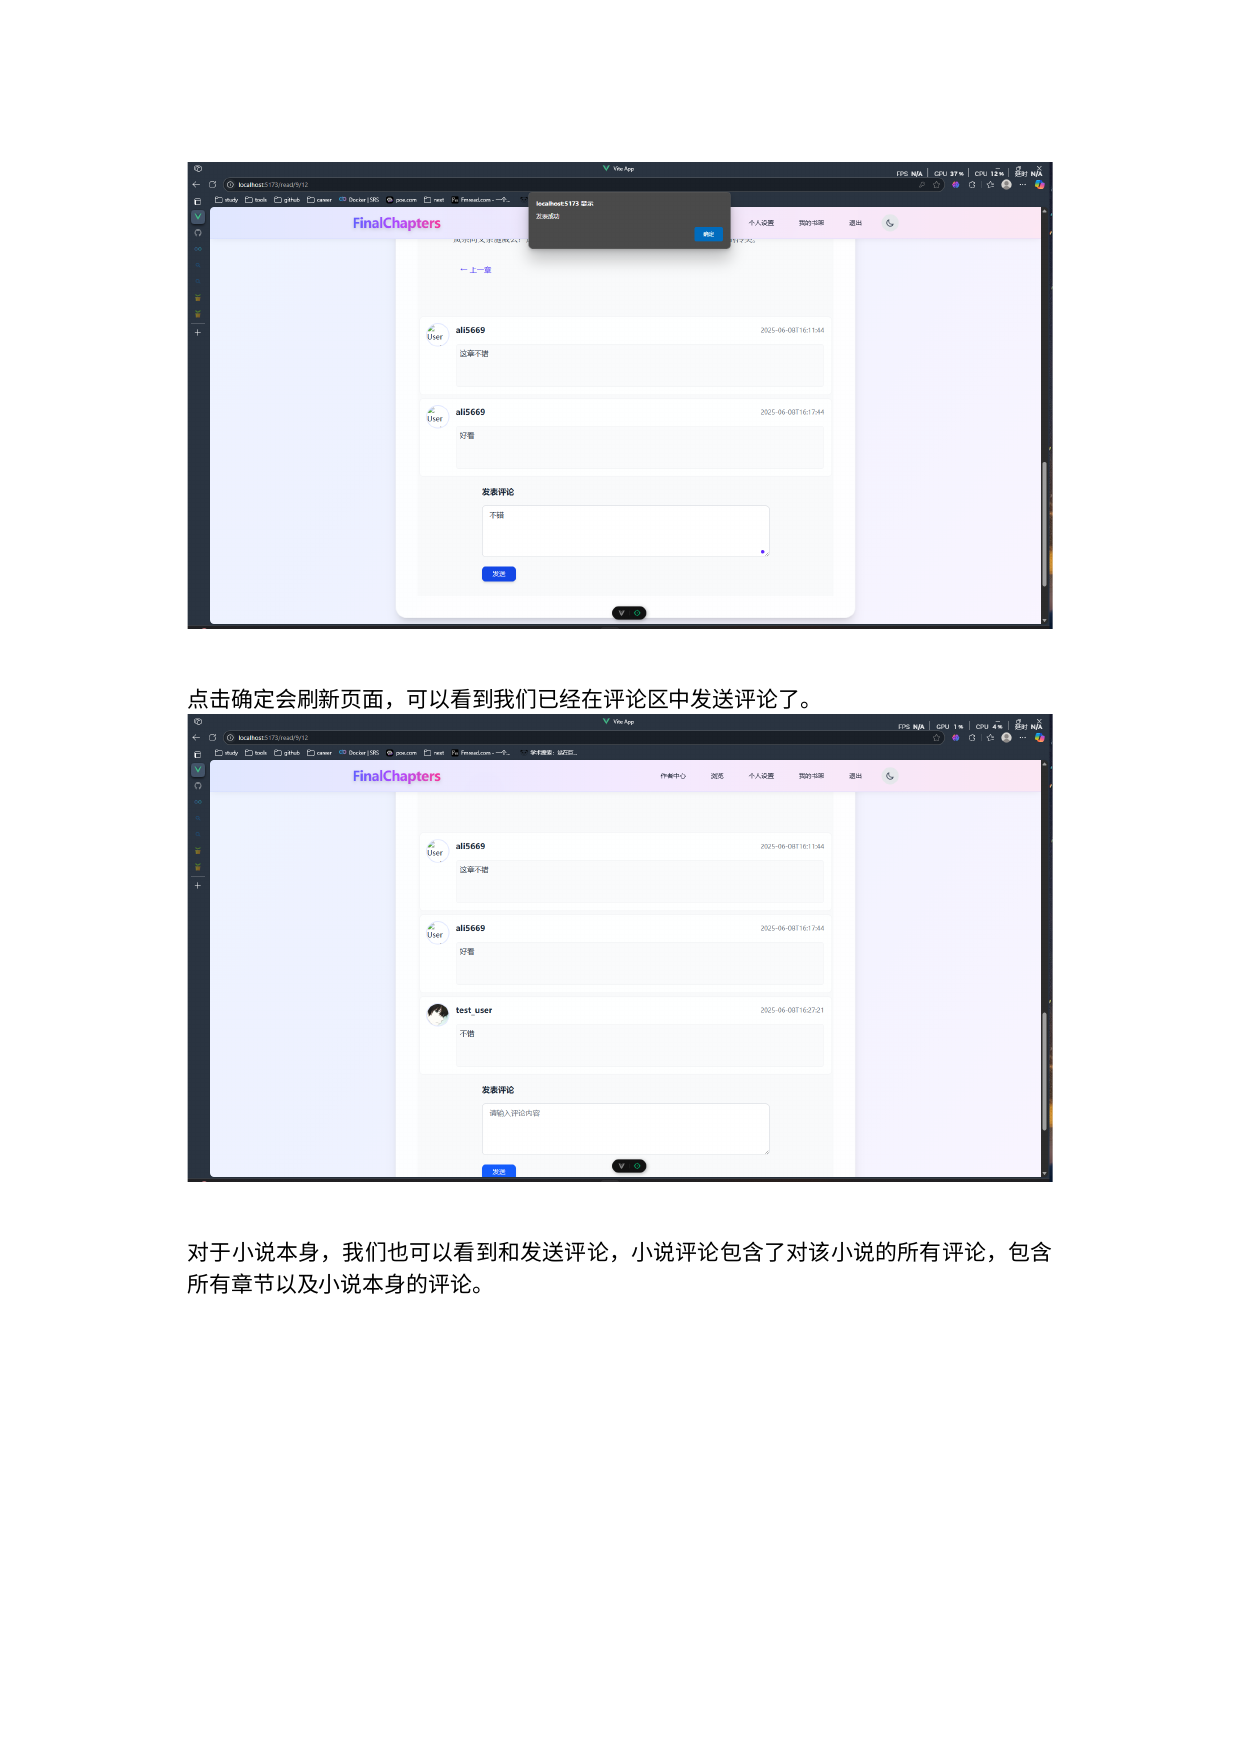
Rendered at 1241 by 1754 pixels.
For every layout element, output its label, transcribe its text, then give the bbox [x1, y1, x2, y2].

text 对于小说本身，我们也可以看到和发送评论，小说评论包含了对该小说的所有评论，包含所有章节以及小说本身的评论。 [187, 1234, 1053, 1299]
text 点击确定会刷新页面，可以看到我们已经在评论区中发送评论了。 [187, 682, 1053, 714]
picture [187, 714, 1053, 1182]
picture [187, 162, 1053, 629]
